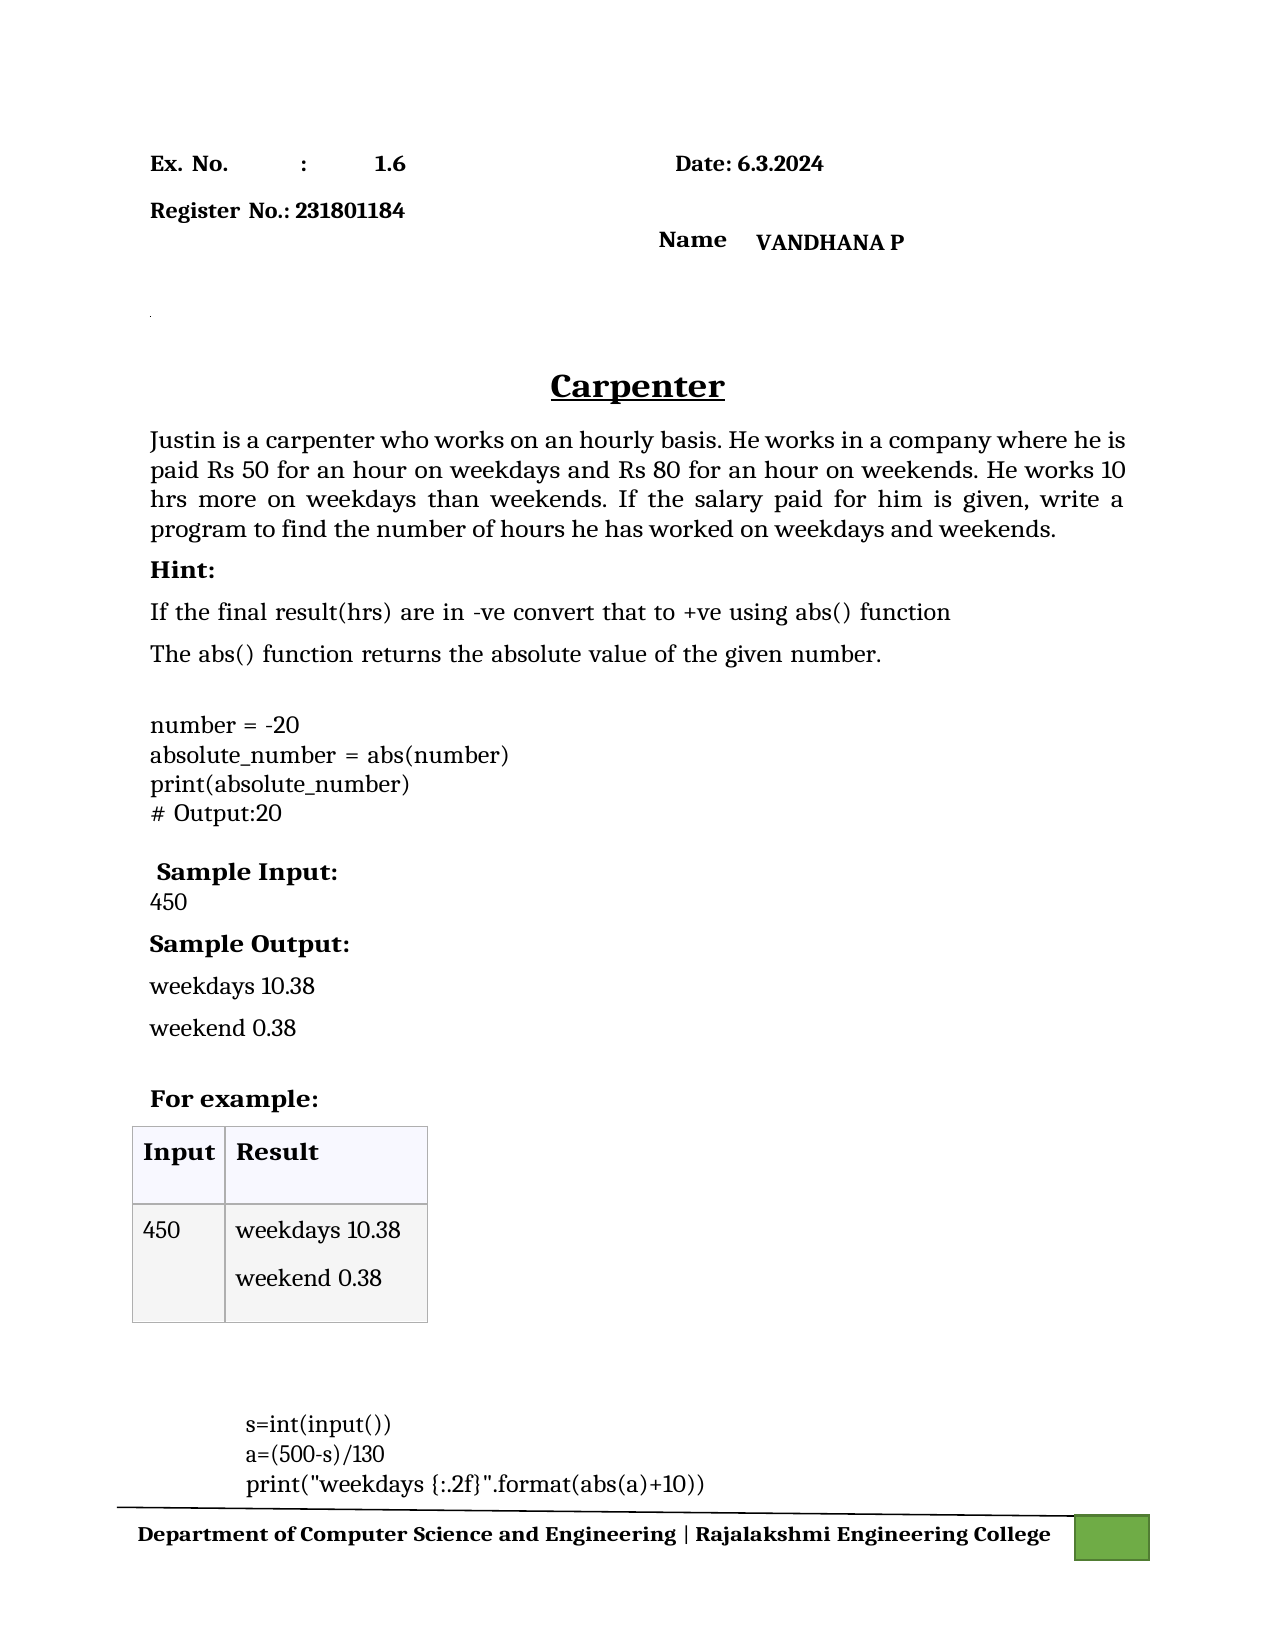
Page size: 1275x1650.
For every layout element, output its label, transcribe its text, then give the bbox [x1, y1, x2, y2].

text Name [629, 227, 731, 253]
text # Output:20 [150, 799, 1219, 828]
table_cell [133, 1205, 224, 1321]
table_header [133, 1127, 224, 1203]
subtitle Carpenter [172, 367, 1103, 405]
text 450 [150, 888, 1219, 916]
text For example: [150, 1085, 1219, 1114]
text Register No.: 231801184 [150, 197, 427, 224]
text absolute_number = abs(number) print(absolute_number) [150, 741, 772, 798]
text number = -20 [150, 711, 1219, 740]
text weekdays 10.38 [150, 972, 1219, 1001]
text If the final result(hrs) are in -ve convert that to +ve using abs() function The abs() function returns the absolute value of the given number. [150, 598, 982, 669]
text Justin is a carpenter who works on an hourly basis. He works in a company where he is paid Rs 50 for an hour on weekdays and Rs 80 for an hour on weekends. He works 10 hrs more on weekdays than weekends. If the salary paid for him is given, write a program to find the number of hours he has worked on weekdays and weekends. [150, 426, 1126, 543]
text Sample Input: [157, 858, 1219, 887]
text Ex. No. : 1.6 Date: 6.3.2024 [150, 151, 1219, 177]
text s=int(input()) a=(500-s)/130 [246, 1410, 402, 1468]
text weekend 0.38 [150, 1014, 1219, 1042]
text VANDHANA P [756, 230, 1219, 256]
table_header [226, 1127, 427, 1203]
text Hint: [150, 556, 1219, 585]
text Sample Output: [150, 929, 1219, 958]
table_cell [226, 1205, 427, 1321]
text print("weekdays {:.2f}".format(abs(a)+10)) [246, 1469, 1219, 1498]
